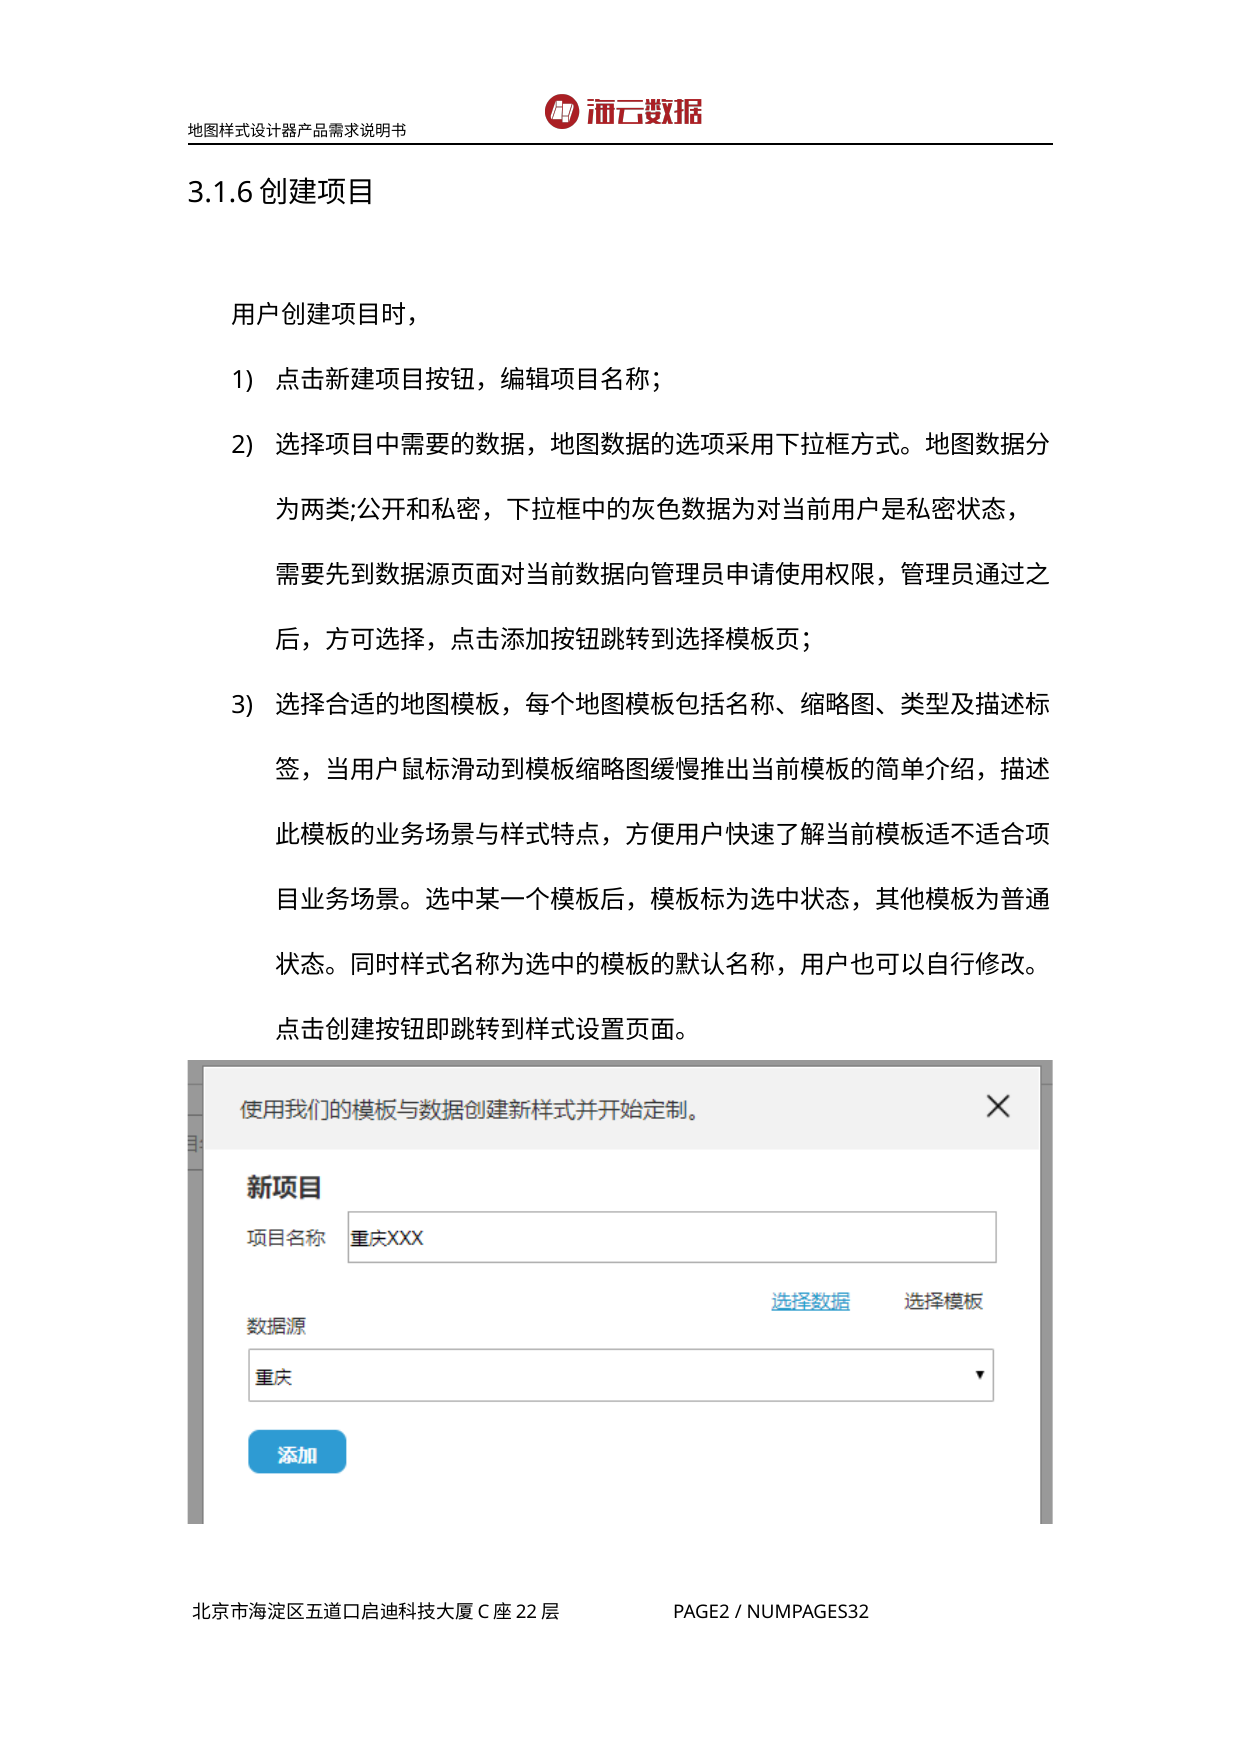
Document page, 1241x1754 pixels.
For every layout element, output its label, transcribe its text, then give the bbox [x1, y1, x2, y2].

subtitle 3.1.6创建项目 [187, 158, 1053, 223]
picture [187, 1060, 1053, 1524]
text 用户创建项目时， [187, 281, 1053, 346]
list 选择合适的地图模板，每个地图模板包括名称、缩略图、类型及描述标签，当用户鼠标滑动到模板缩略图缓慢推出当前模板的简单介绍，描述此模板的业务场景与样式特点，方便用户快速了解当前模板适不适合项目业务场景。选中某一个模板后，模板标为选中状态，其他模板为普通状态。同时样式名称为选中的模板的默认名称，用户也可以自行修改。点击创建按钮即跳转到样式设置页面。 [231, 671, 1053, 1060]
list 选择项目中需要的数据，地图数据的选项采用下拉框方式。地图数据分为两类;公开和私密，下拉框中的灰色数据为对当前用户是私密状态，需要先到数据源页面对当前数据向管理员申请使用权限，管理员通过之后，方可选择，点击添加按钮跳转到选择模板页； [231, 411, 1053, 671]
list 点击新建项目按钮，编辑项目名称； [231, 346, 1053, 411]
picture [536, 88, 713, 137]
